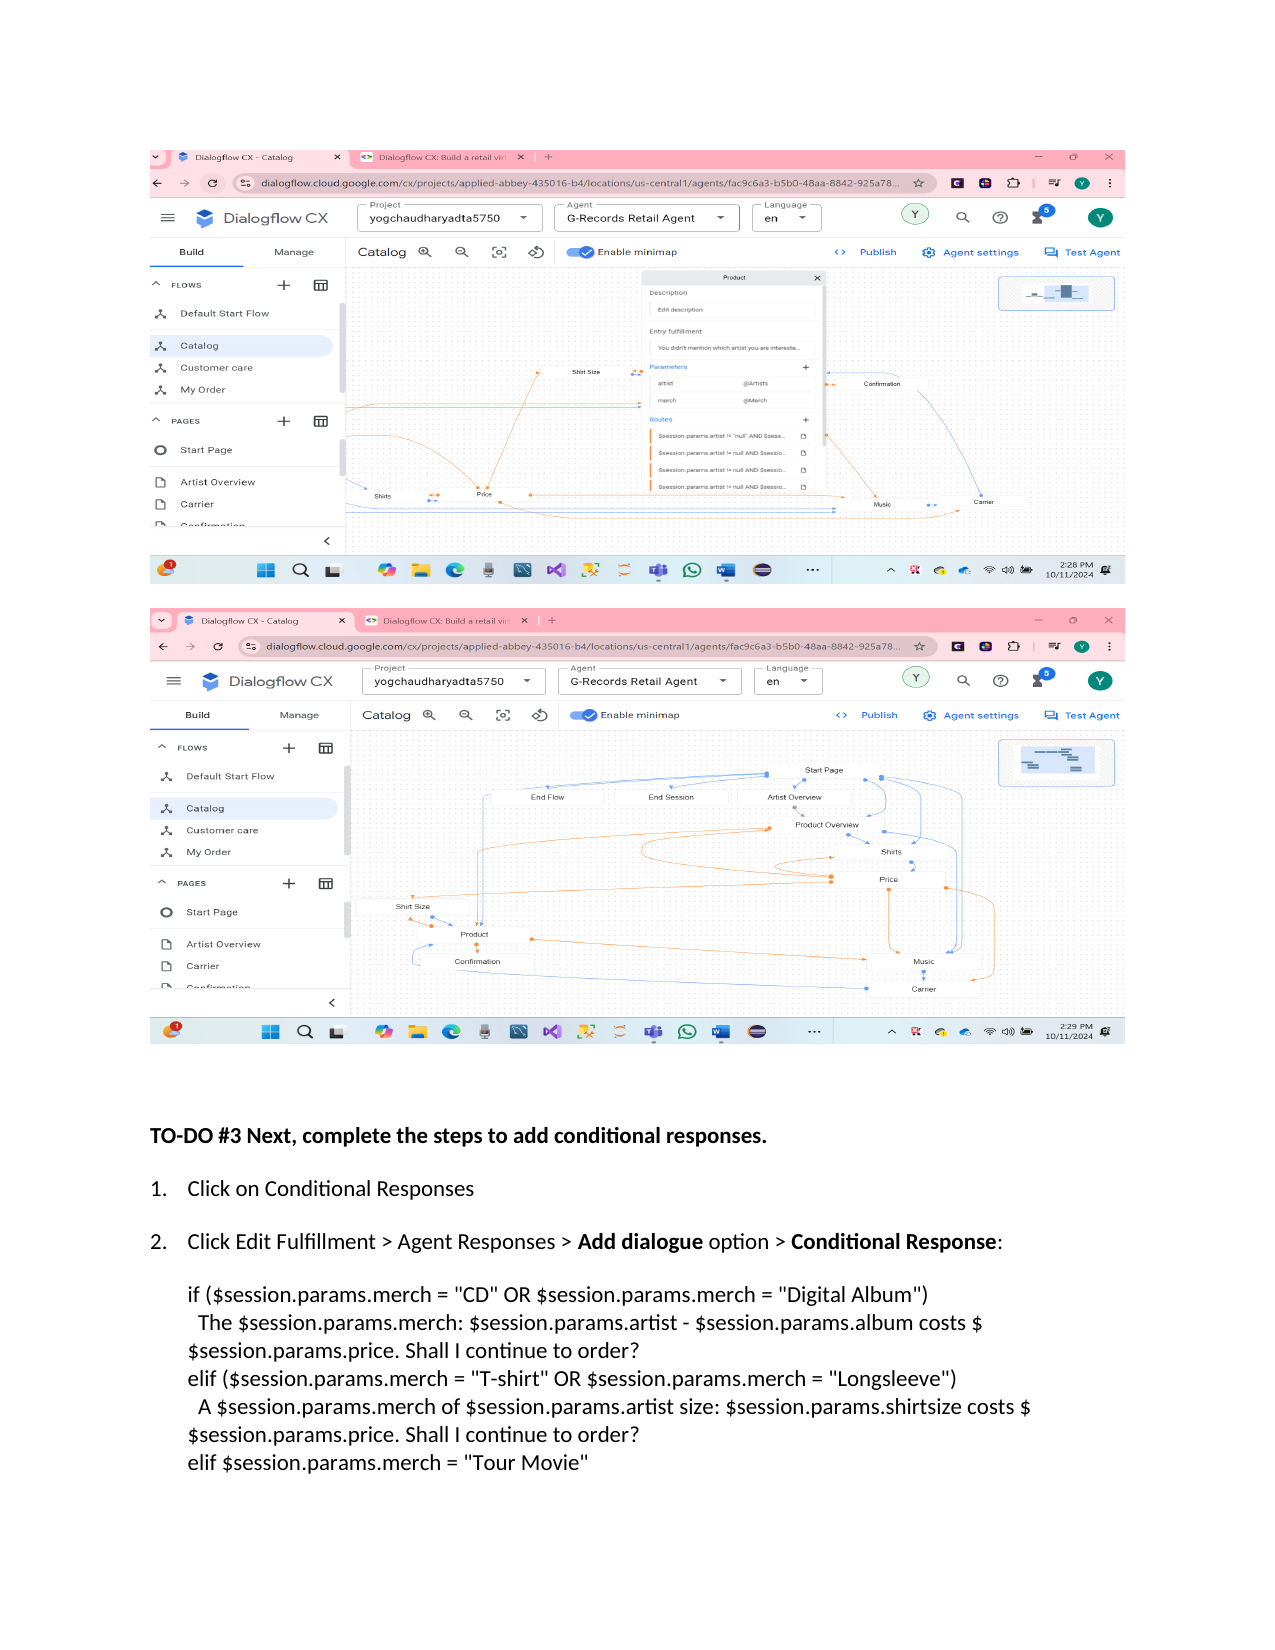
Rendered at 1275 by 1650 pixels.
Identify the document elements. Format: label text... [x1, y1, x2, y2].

text TO-DO #3 Next, complete the steps to add conditional responses. [150, 1121, 1125, 1149]
list Click on Conditional Responses [150, 1174, 1125, 1202]
picture [150, 150, 1125, 584]
list Click Edit Fulfillment > Agent Responses > Add dialogue option > Conditional Response: [150, 1227, 1125, 1255]
picture [150, 608, 1125, 1044]
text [187, 1280, 1125, 1476]
